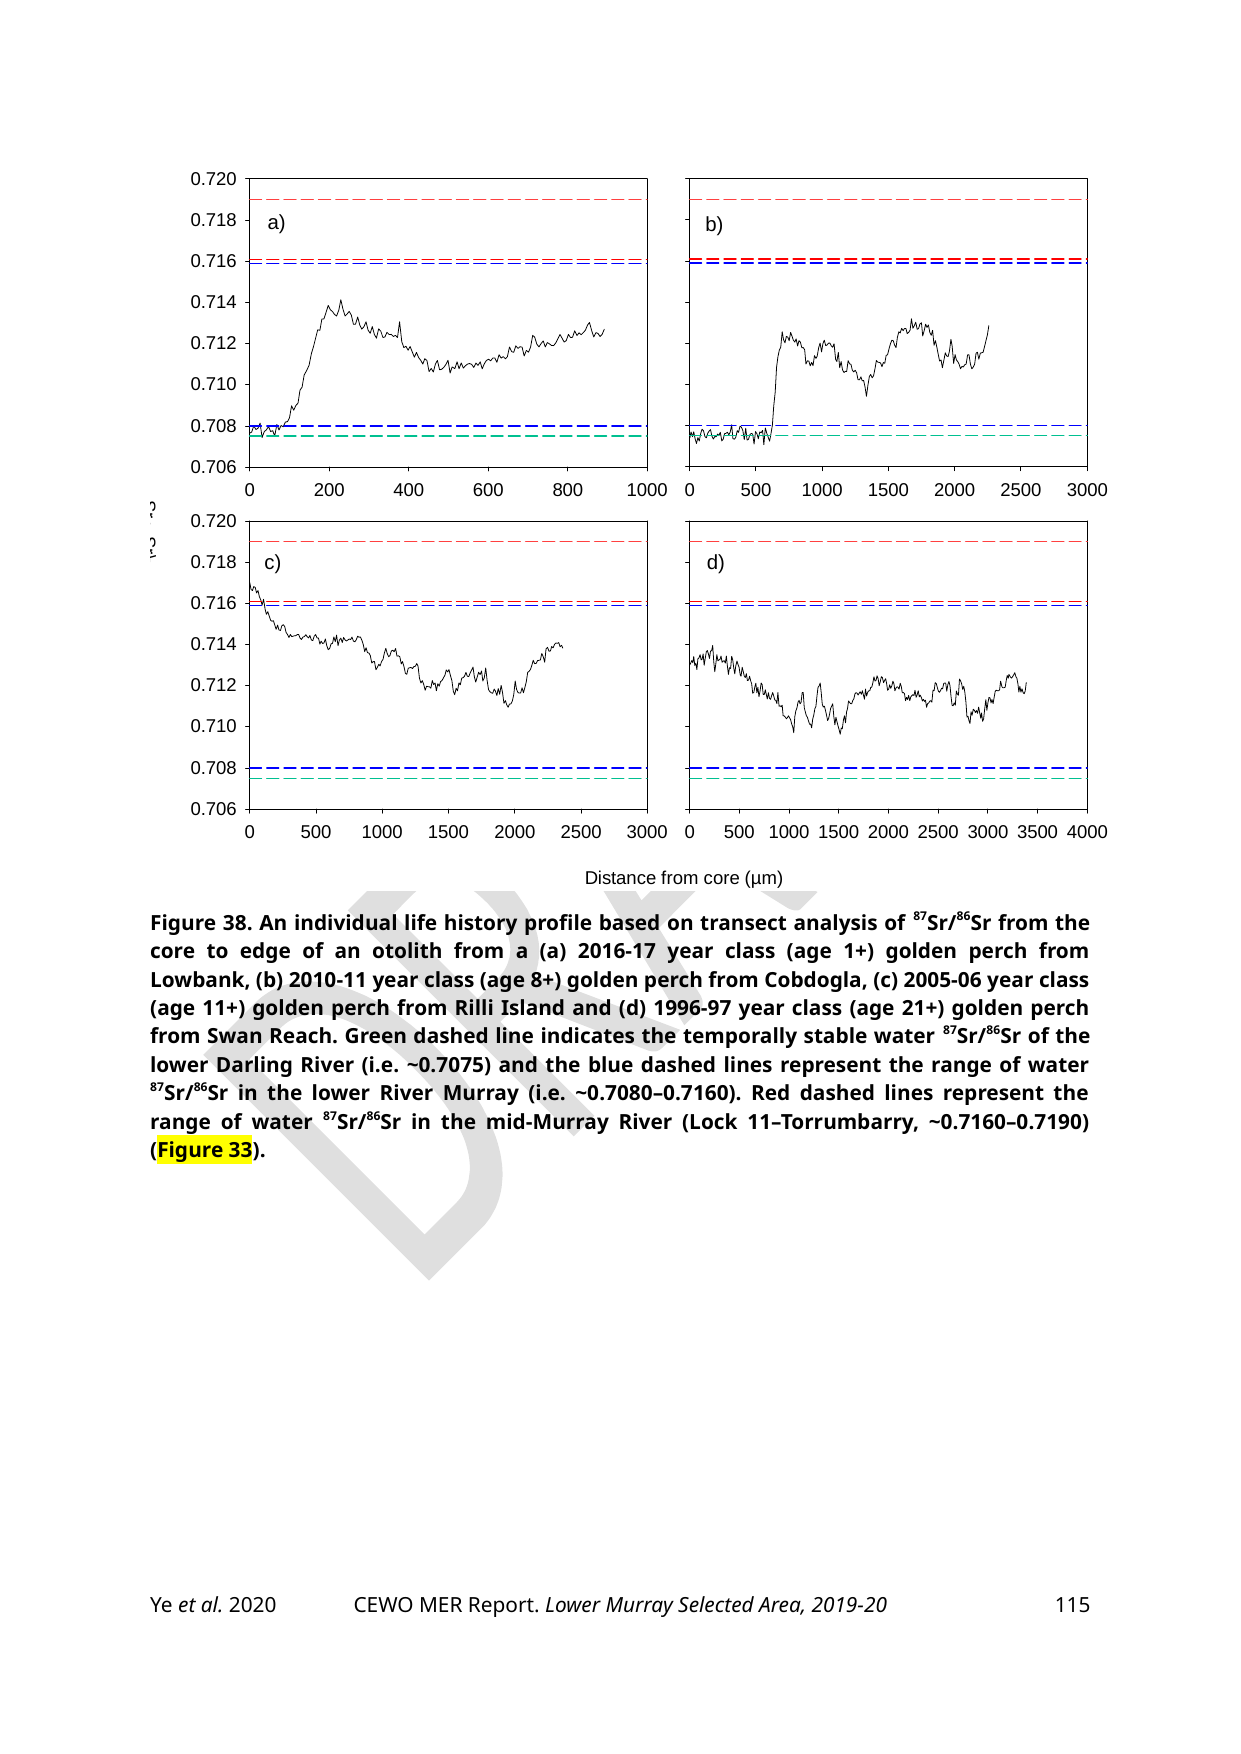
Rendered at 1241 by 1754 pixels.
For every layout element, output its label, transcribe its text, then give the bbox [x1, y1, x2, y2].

text Figure 38. An individual life history profile based on transect analysis of 87Sr/86Sr from the core to edge of an otolith from a (a) 2016-17 year class (age 1+) golden perch from Lowbank, (b) 2010-11 year class (age 8+) golden perch from Cobdogla, (c) 2005-06 year class (age 11+) golden perch from Rilli Island and (d) 1996-97 year class (age 21+) golden perch from Swan Reach. Green dashed line indicates the temporally stable water 87Sr/86Sr of the lower Darling River (i.e. ~0.7075) and the blue dashed lines represent the range of water 87Sr/86Sr in the lower River Murray (i.e. ~0.7080–0.7160). Red dashed lines represent the range of water 87Sr/86Sr in the mid-Murray River (Lock 11–Torrumbarry, ~0.7160–0.7190) (Figure 32). [150, 908, 1090, 1164]
